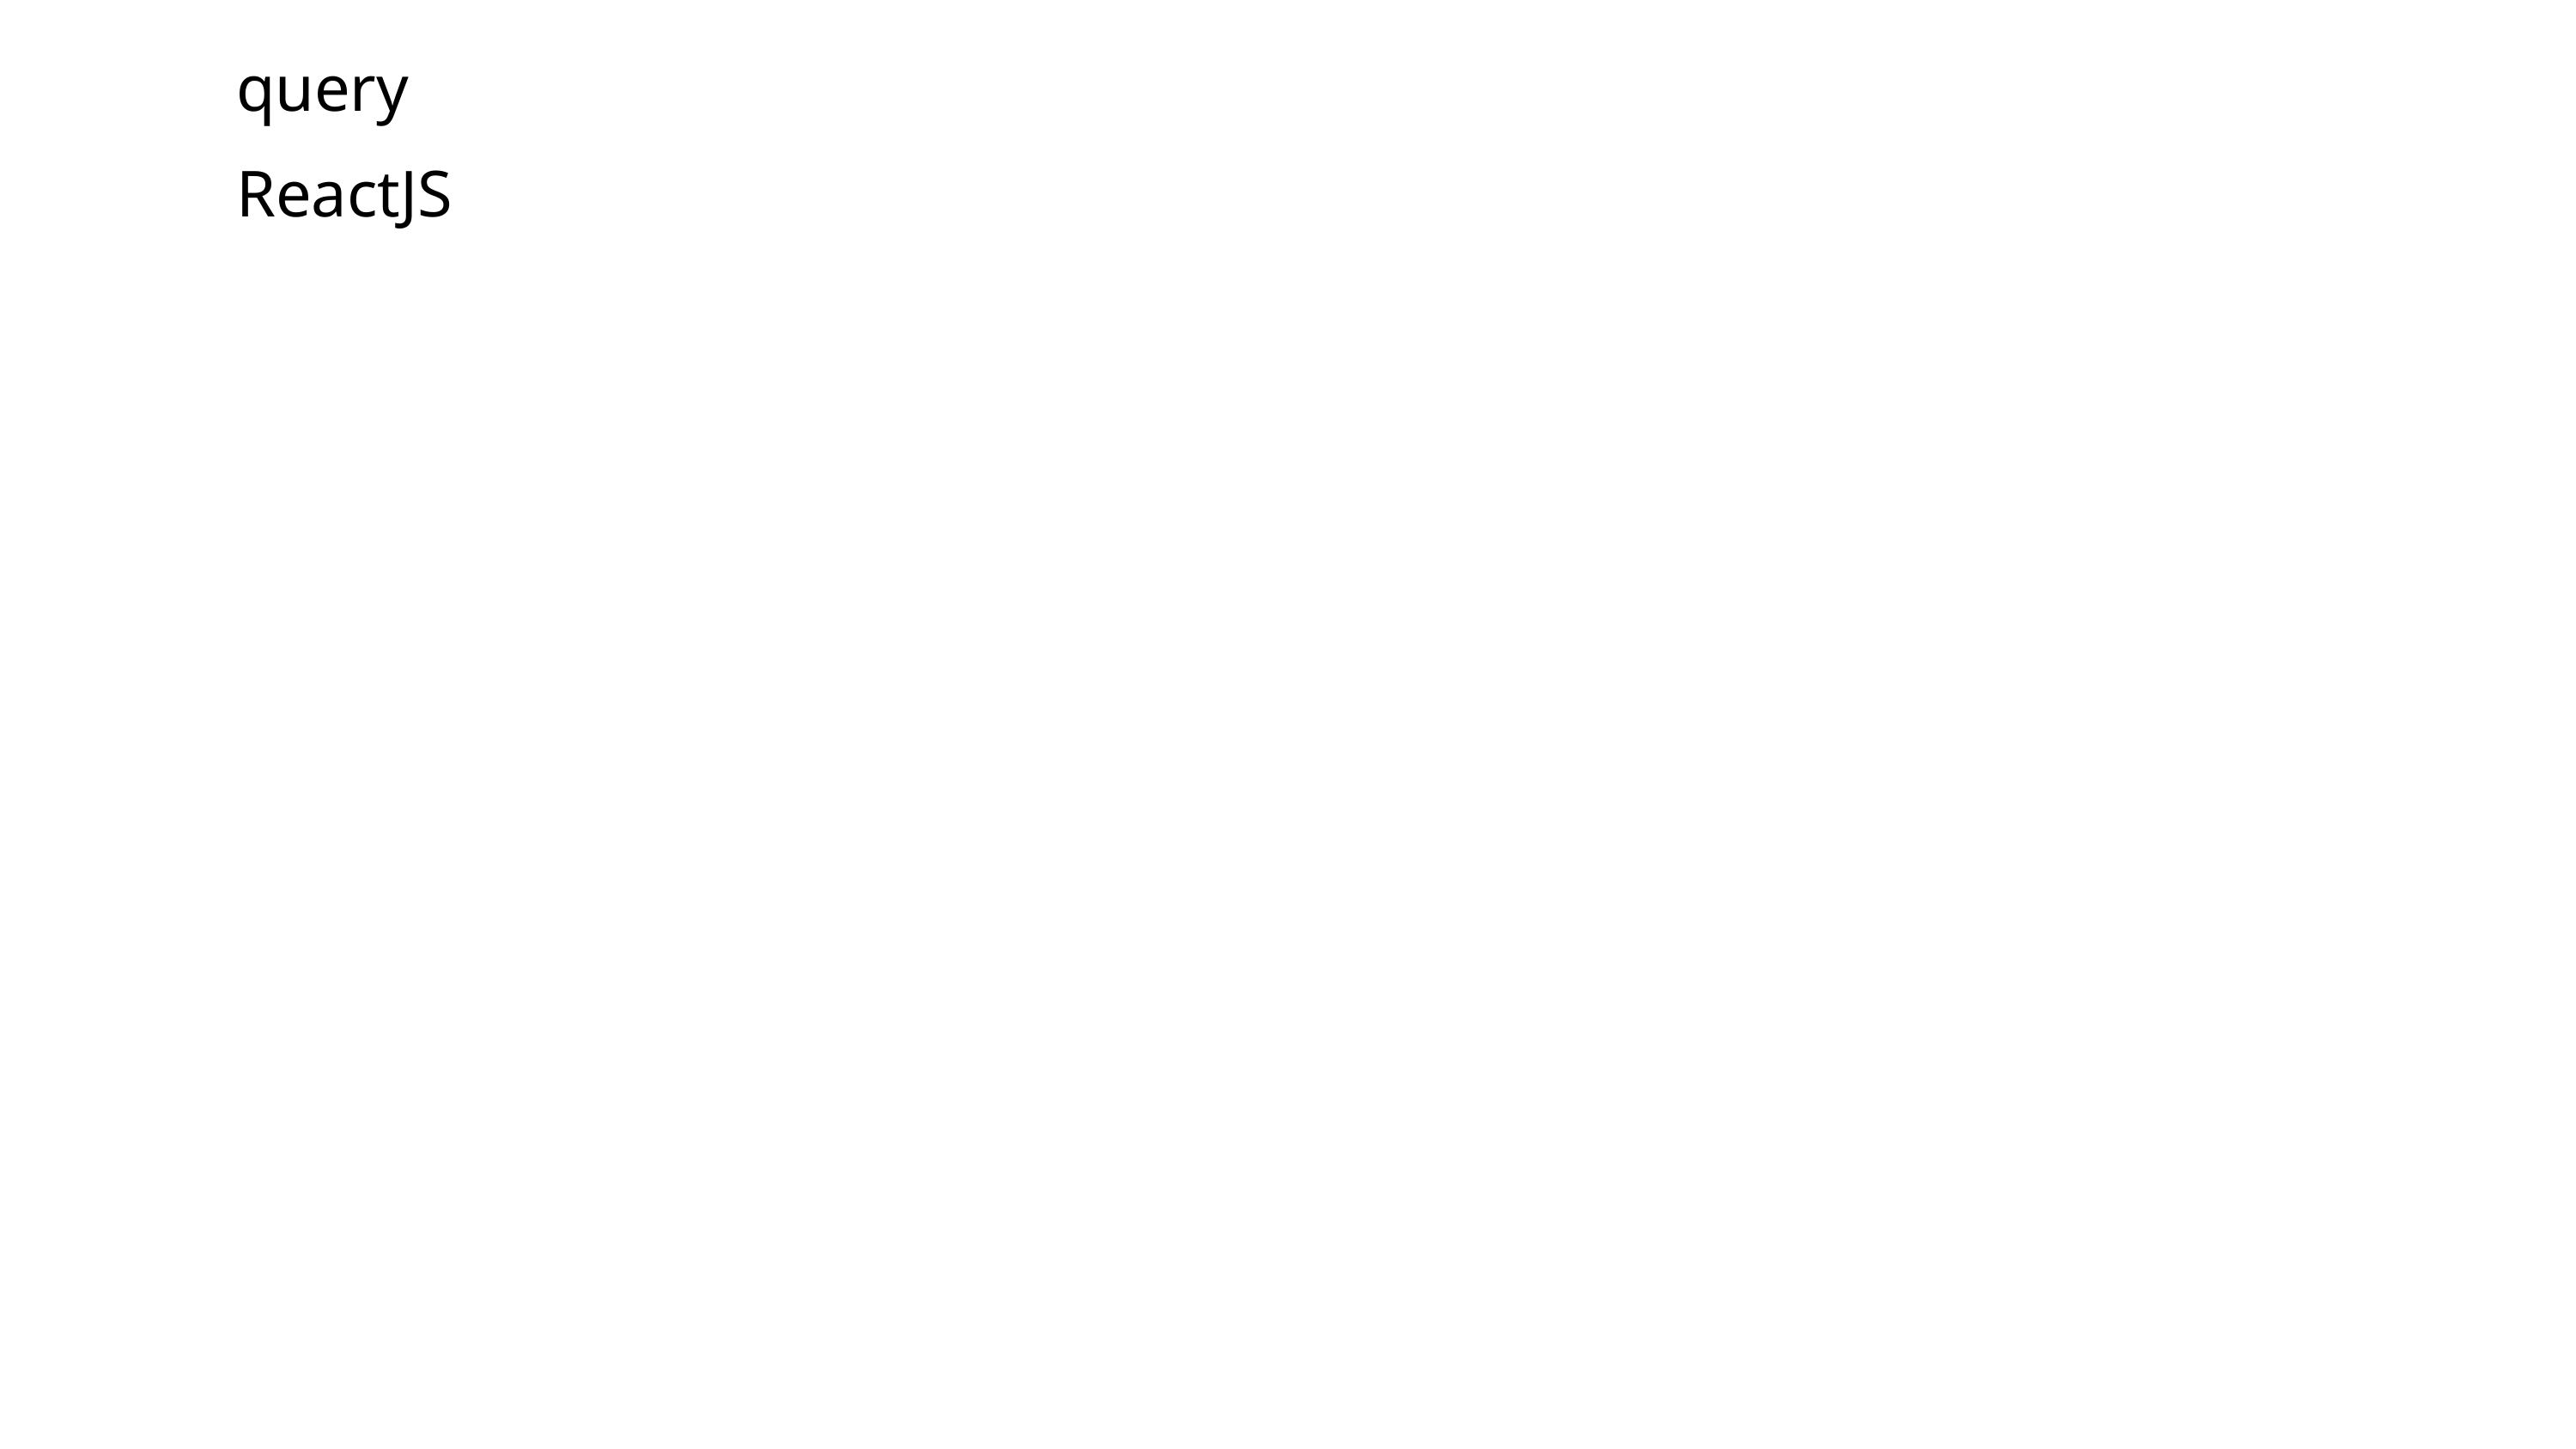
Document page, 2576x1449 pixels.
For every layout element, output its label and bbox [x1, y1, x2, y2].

text [236, 43, 542, 235]
